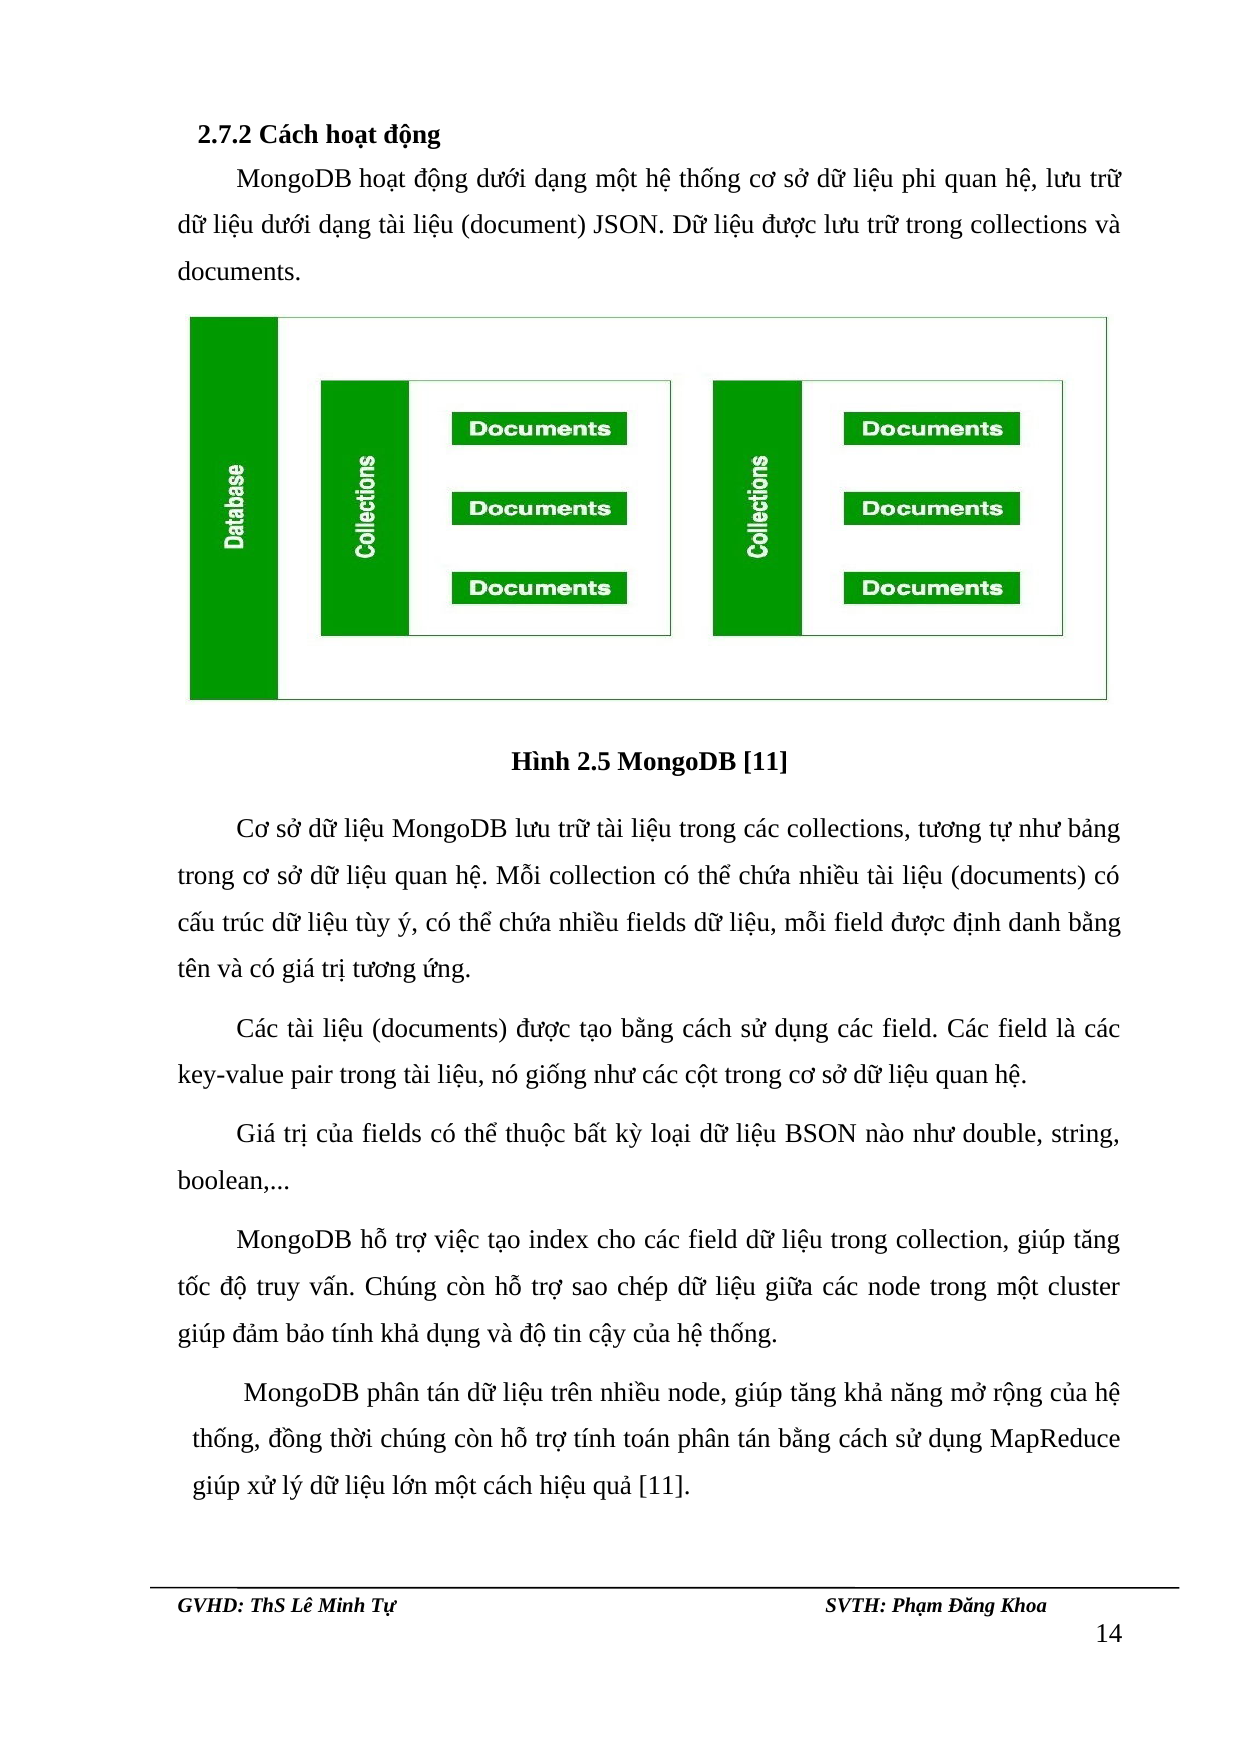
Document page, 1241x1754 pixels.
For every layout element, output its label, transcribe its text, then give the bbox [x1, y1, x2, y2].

text Các tài liệu (documents) được tạo bằng cách sử dụng các field. Các field là các key-value pair trong tài liệu, nó giống như các cột trong cơ sở dữ liệu quan hệ. [177, 1012, 1122, 1089]
subtitle Cách hoạt động [177, 118, 1122, 149]
picture [185, 314, 1114, 705]
text MongoDB hoạt động dưới dạng một hệ thống cơ sở dữ liệu phi quan hệ, lưu trữ dữ liệu dưới dạng tài liệu (document) JSON. Dữ liệu được lưu trữ trong collections và documents. [177, 162, 1122, 286]
text MongoDB phân tán dữ liệu trên nhiều node, giúp tăng khả năng mở rộng của hệ thống, đồng thời chúng còn hỗ trợ tính toán phân tán bằng cách sử dụng MapReduce giúp xử lý dữ liệu lớn một cách hiệu quả [11]. [192, 1376, 1122, 1500]
text MongoDB hỗ trợ việc tạo index cho các field dữ liệu trong collection, giúp tăng tốc độ truy vấn. Chúng còn hỗ trợ sao chép dữ liệu giữa các node trong một cluster giúp đảm bảo tính khả dụng và độ tin cậy của hệ thống. [177, 1223, 1122, 1348]
text Giá trị của fields có thể thuộc bất kỳ loại dữ liệu BSON nào như double, string, boolean,... [177, 1118, 1122, 1195]
text Cơ sở dữ liệu MongoDB lưu trữ tài liệu trong các collections, tương tự như bảng trong cơ sở dữ liệu quan hệ. Mỗi collection có thể chứa nhiều tài liệu (documents) có cấu trúc dữ liệu tùy ý, có thể chứa nhiều fields dữ liệu, mỗi field được định danh bằng tên và có giá trị tương ứng. [177, 813, 1122, 984]
